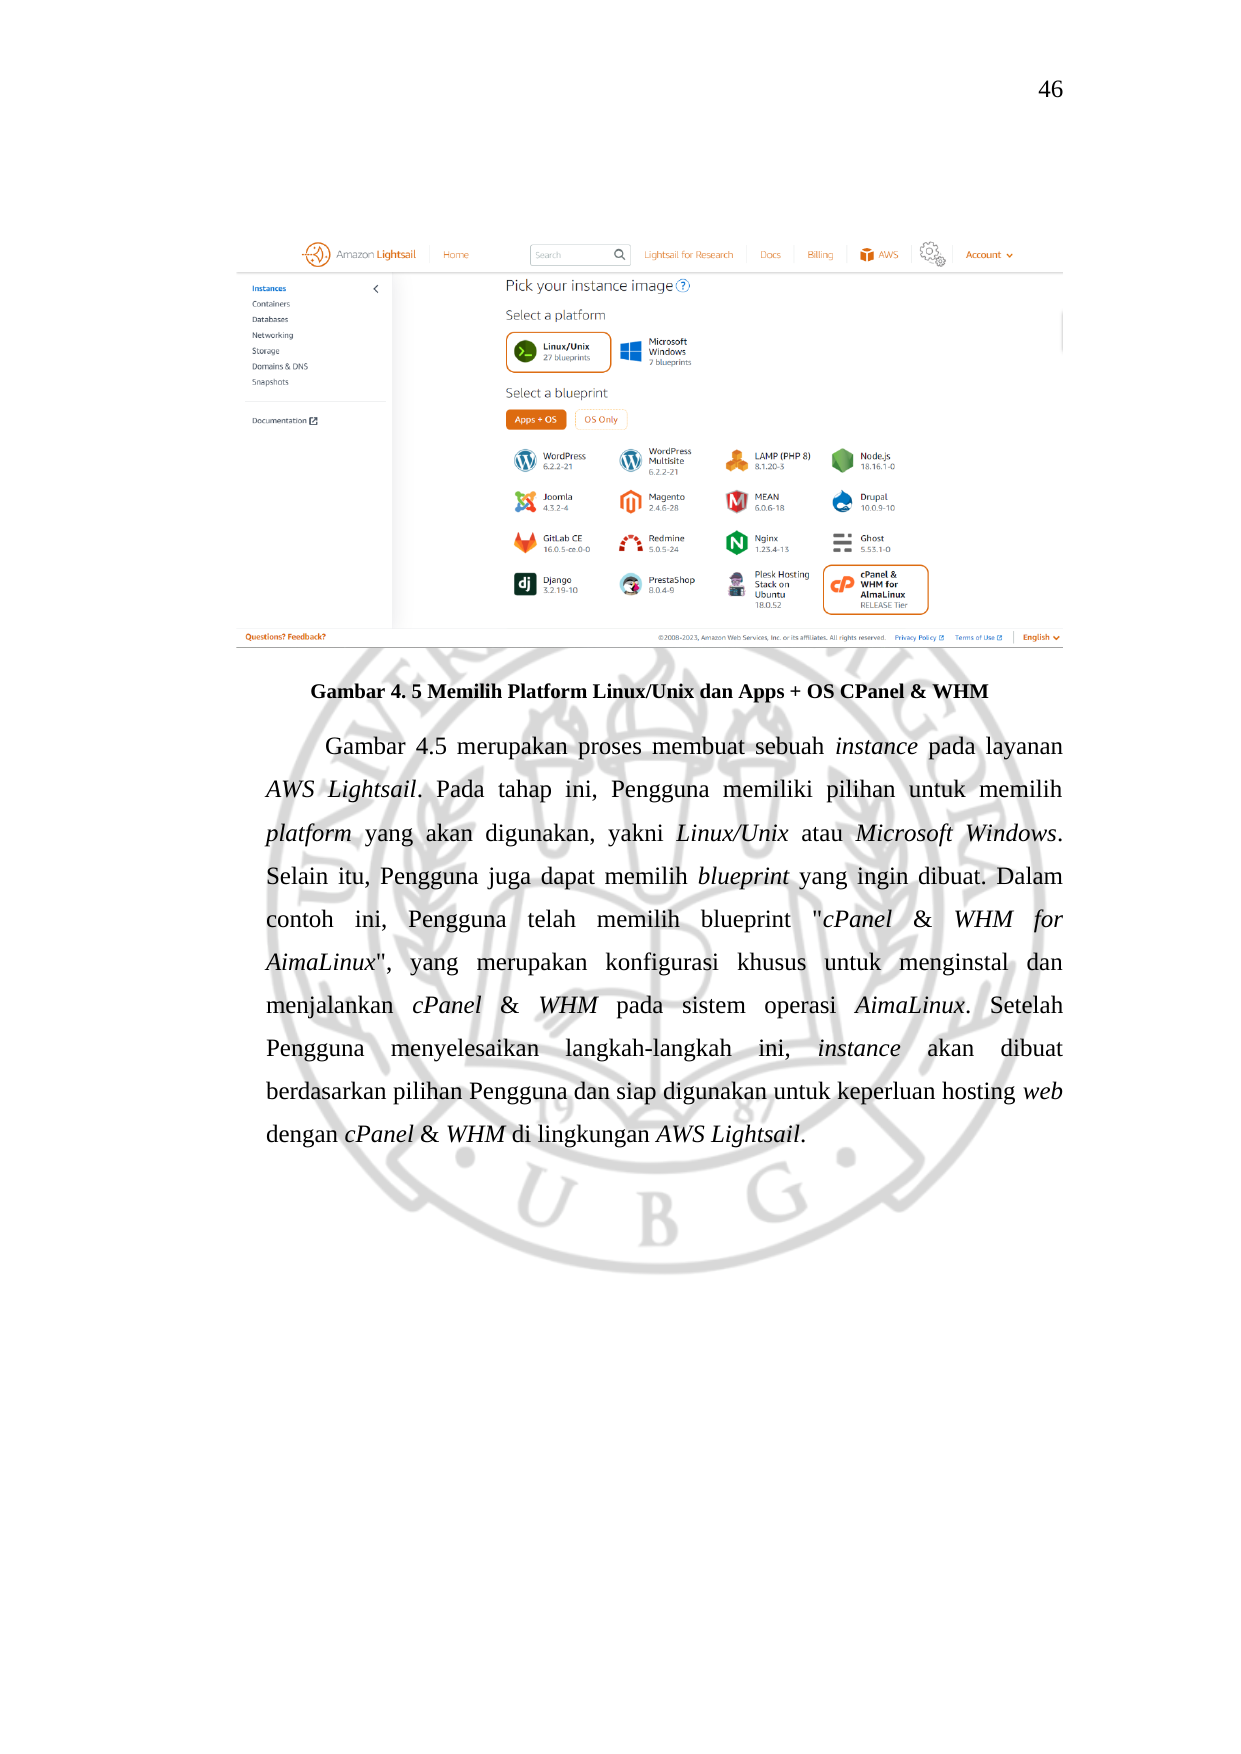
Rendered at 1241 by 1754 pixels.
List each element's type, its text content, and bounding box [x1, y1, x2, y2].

picture [236, 236, 1063, 648]
text Gambar 4.5 merupakan proses membuat sebuah instance pada layanan AWS Lightsail. Pada tahap ini, Pengguna memiliki pilihan untuk memilih platform yang akan digunakan, yakni Linux/Unix atau Microsoft Windows. Selain itu, Pengguna juga dapat memilih blueprint yang ingin dibuat. Dalam contoh ini, Pengguna telah memilih blueprint "cPanel & WHM for AimaLinux", yang merupakan konfigurasi khusus untuk menginstal dan menjalankan cPanel & WHM pada sistem operasi AimaLinux. Setelah Pengguna menyelesaikan langkah-langkah ini, instance akan dibuat berdasarkan pilihan Pengguna dan siap digunakan untuk keperluan hosting web dengan cPanel & WHM di lingkungan AWS Lightsail. [266, 731, 1063, 1148]
